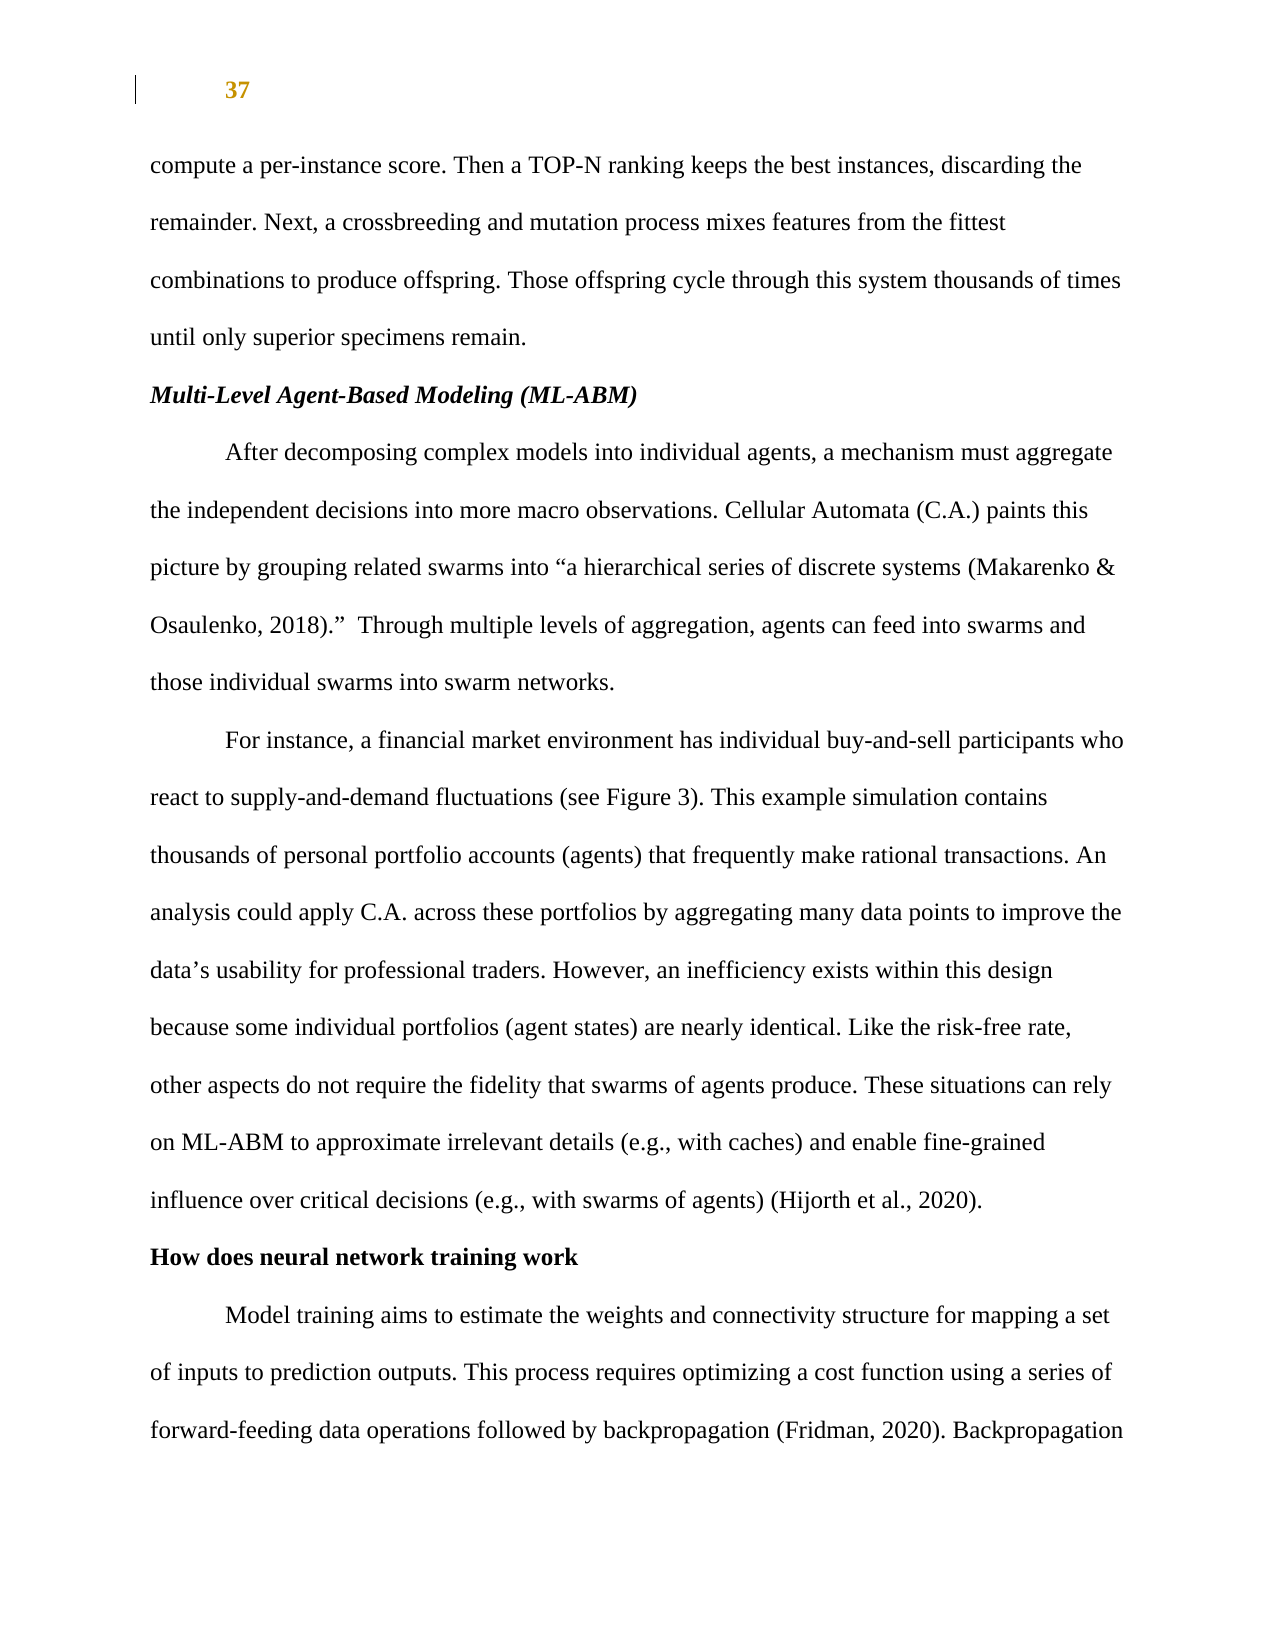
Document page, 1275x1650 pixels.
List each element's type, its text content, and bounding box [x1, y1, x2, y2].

text After decomposing complex models into individual agents, a mechanism must aggregate the independent decisions into more macro observations. Cellular Automata (C.A.) paints this picture by grouping related swarms into “a hierarchical series of discrete systems.” Through multiple levels of aggregation, agents can feed into swarms and those individual swarms into swarm networks. [150, 437, 1125, 696]
subtitle Multi-Level Agent-Based Modeling (ML-ABM) [150, 380, 1125, 409]
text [150, 1300, 1125, 1444]
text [150, 150, 1125, 351]
text For instance, a financial market environment has individual buy-and-sell participants who react to supply-and-demand fluctuations (see Figure 3). This example simulation contains thousands of personal portfolio accounts (agents) that frequently make rational transactions. An analysis could apply C.A. across these portfolios by aggregating many data points to improve the data’s usability for professional traders. However, an inefficiency exists within this design because some individual portfolios (agent states) are nearly identical. Like the risk-free rate, other aspects do not require the fidelity that swarms of agents produce. These situations can rely on ML-ABM to approximate irrelevant details (e.g., with caches) and enable fine-grained influence over critical decisions (e.g., with swarms of agents) (Hijorth et al., 2020). [150, 725, 1125, 1214]
subtitle How does neural network training work [150, 1242, 1125, 1271]
